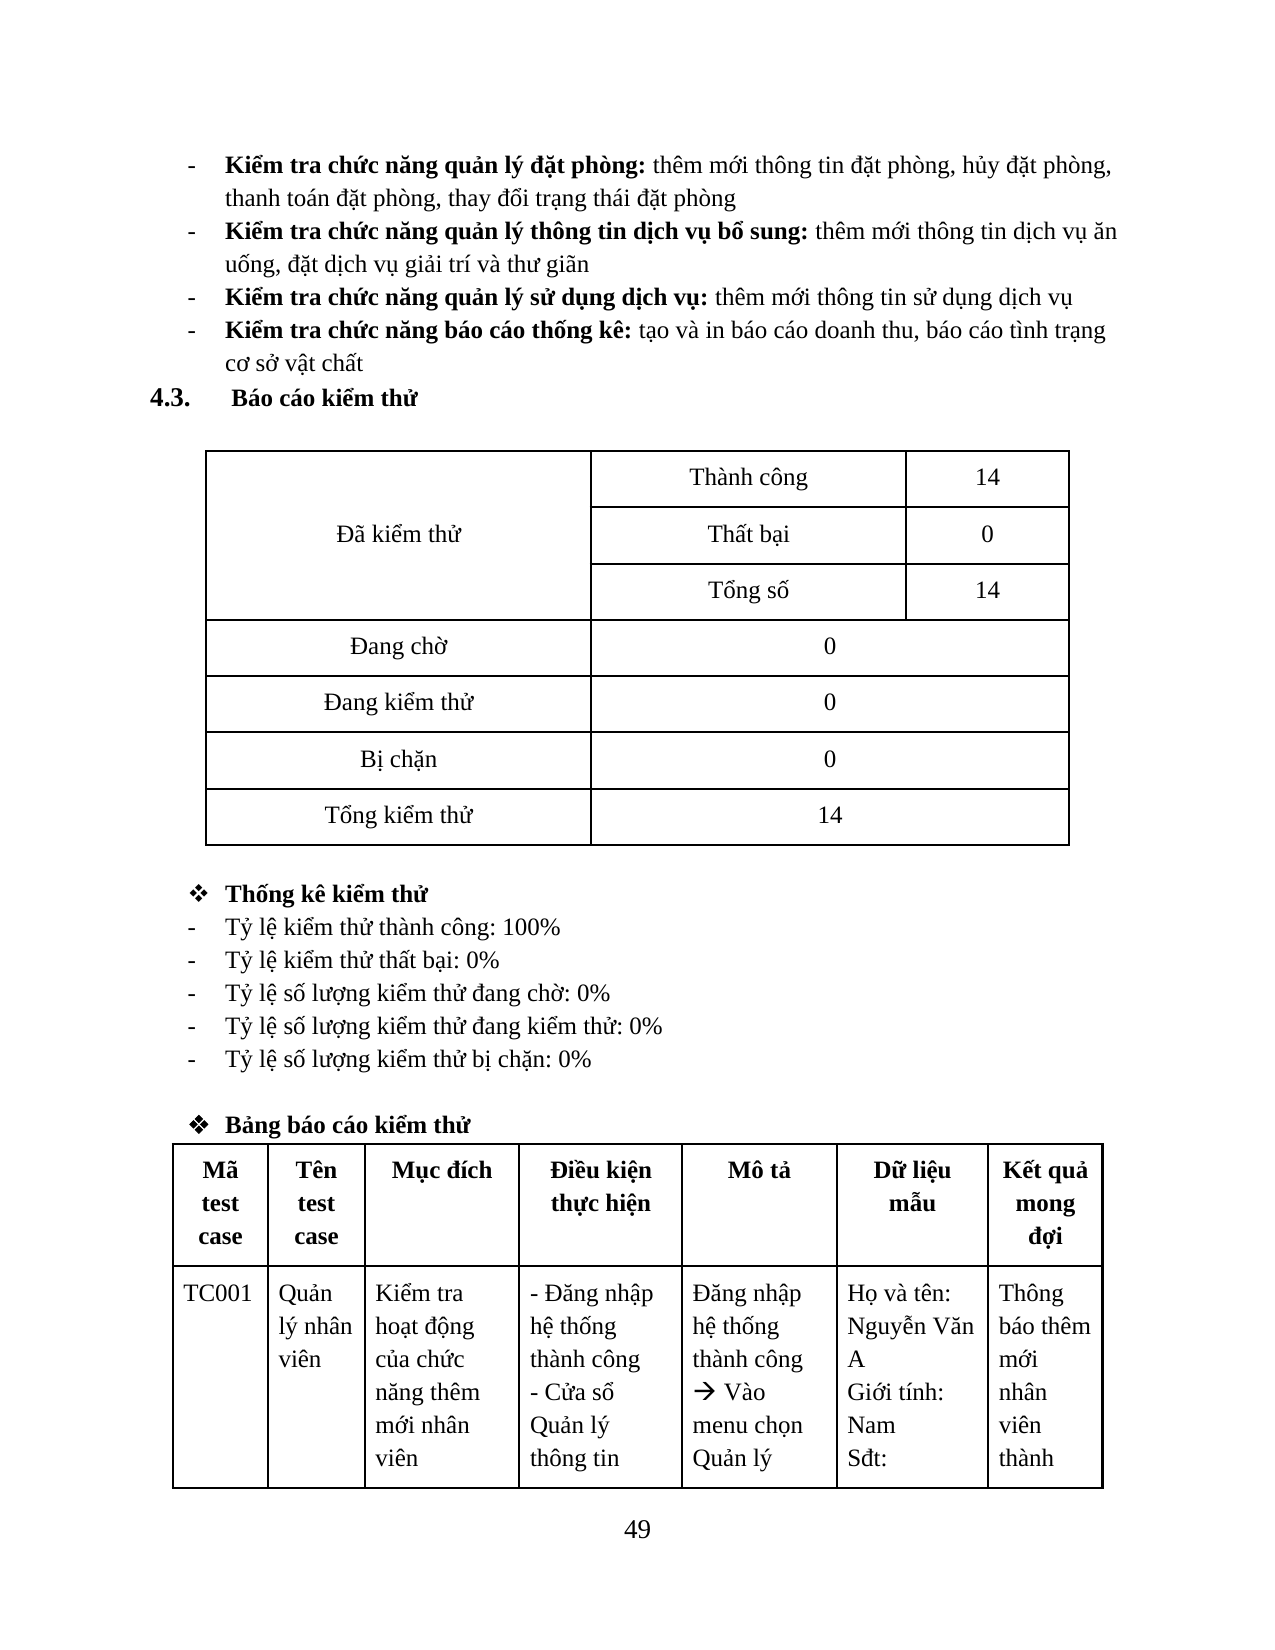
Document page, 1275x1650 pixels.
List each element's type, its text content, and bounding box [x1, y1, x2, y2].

list Kiểm tra chức năng quản lý đặt phòng: thêm mới thông tin đặt phòng, hủy đặt phòng, thanh toán đặt phòng, thay đổi trạng thái đặt phòng [187, 150, 1125, 212]
table_cell 14 [592, 790, 1068, 844]
table_cell 0 [592, 621, 1068, 675]
list Kiểm tra chức năng báo cáo thống kê: tạo và in báo cáo doanh thu, báo cáo tình trạng cơ sở vật chất [187, 315, 1125, 377]
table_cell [838, 1267, 987, 1487]
list Kiểm tra chức năng quản lý thông tin dịch vụ bổ sung: thêm mới thông tin dịch vụ ăn uống, đặt dịch vụ giải trí và thư giãn [187, 216, 1125, 278]
table_header 14 [907, 452, 1068, 506]
table_cell Bị chặn [207, 733, 590, 787]
table_cell 0 [907, 508, 1068, 562]
table_cell Tổng số [592, 565, 905, 619]
list Tỷ lệ kiểm thử thành công: 100% [187, 912, 1125, 941]
list Tỷ lệ số lượng kiểm thử đang kiểm thử: 0% [187, 1011, 1125, 1039]
table_header Mục đích [366, 1145, 518, 1265]
table_header Đã kiểm thử [207, 452, 590, 619]
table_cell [683, 1267, 836, 1487]
table_header Kết quả mong đợi [989, 1145, 1101, 1265]
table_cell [520, 1267, 681, 1487]
table_cell Đang kiểm thử [207, 677, 590, 731]
table_header Mô tả [683, 1145, 836, 1265]
table_header Mã test case [174, 1145, 267, 1265]
table_cell Thất bại [592, 508, 905, 562]
table_cell 14 [907, 565, 1068, 619]
table_header Thành công [592, 452, 905, 506]
list Thống kê kiểm thử [187, 879, 1125, 907]
list Tỷ lệ số lượng kiểm thử đang chờ: 0% [187, 978, 1125, 1007]
table_cell Đang chờ [207, 621, 590, 675]
table_cell Quản lý nhân viên [269, 1267, 364, 1487]
table_header Điều kiện thực hiện [520, 1145, 681, 1265]
table_header Dữ liệu mẫu [838, 1145, 987, 1265]
table_cell 0 [592, 733, 1068, 787]
list Tỷ lệ kiểm thử thất bại: 0% [187, 945, 1125, 973]
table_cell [989, 1267, 1101, 1487]
subtitle Báo cáo kiểm thử [150, 381, 1125, 412]
table_cell TC001 [174, 1267, 267, 1487]
list Bảng báo cáo kiểm thử [187, 1110, 1125, 1139]
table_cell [366, 1267, 518, 1487]
table_cell 0 [592, 677, 1068, 731]
list Tỷ lệ số lượng kiểm thử bị chặn: 0% [187, 1044, 1125, 1073]
table_header Tên test case [269, 1145, 364, 1265]
list Kiểm tra chức năng quản lý sử dụng dịch vụ: thêm mới thông tin sử dụng dịch vụ [187, 282, 1125, 311]
table_cell Tổng kiểm thử [207, 790, 590, 844]
